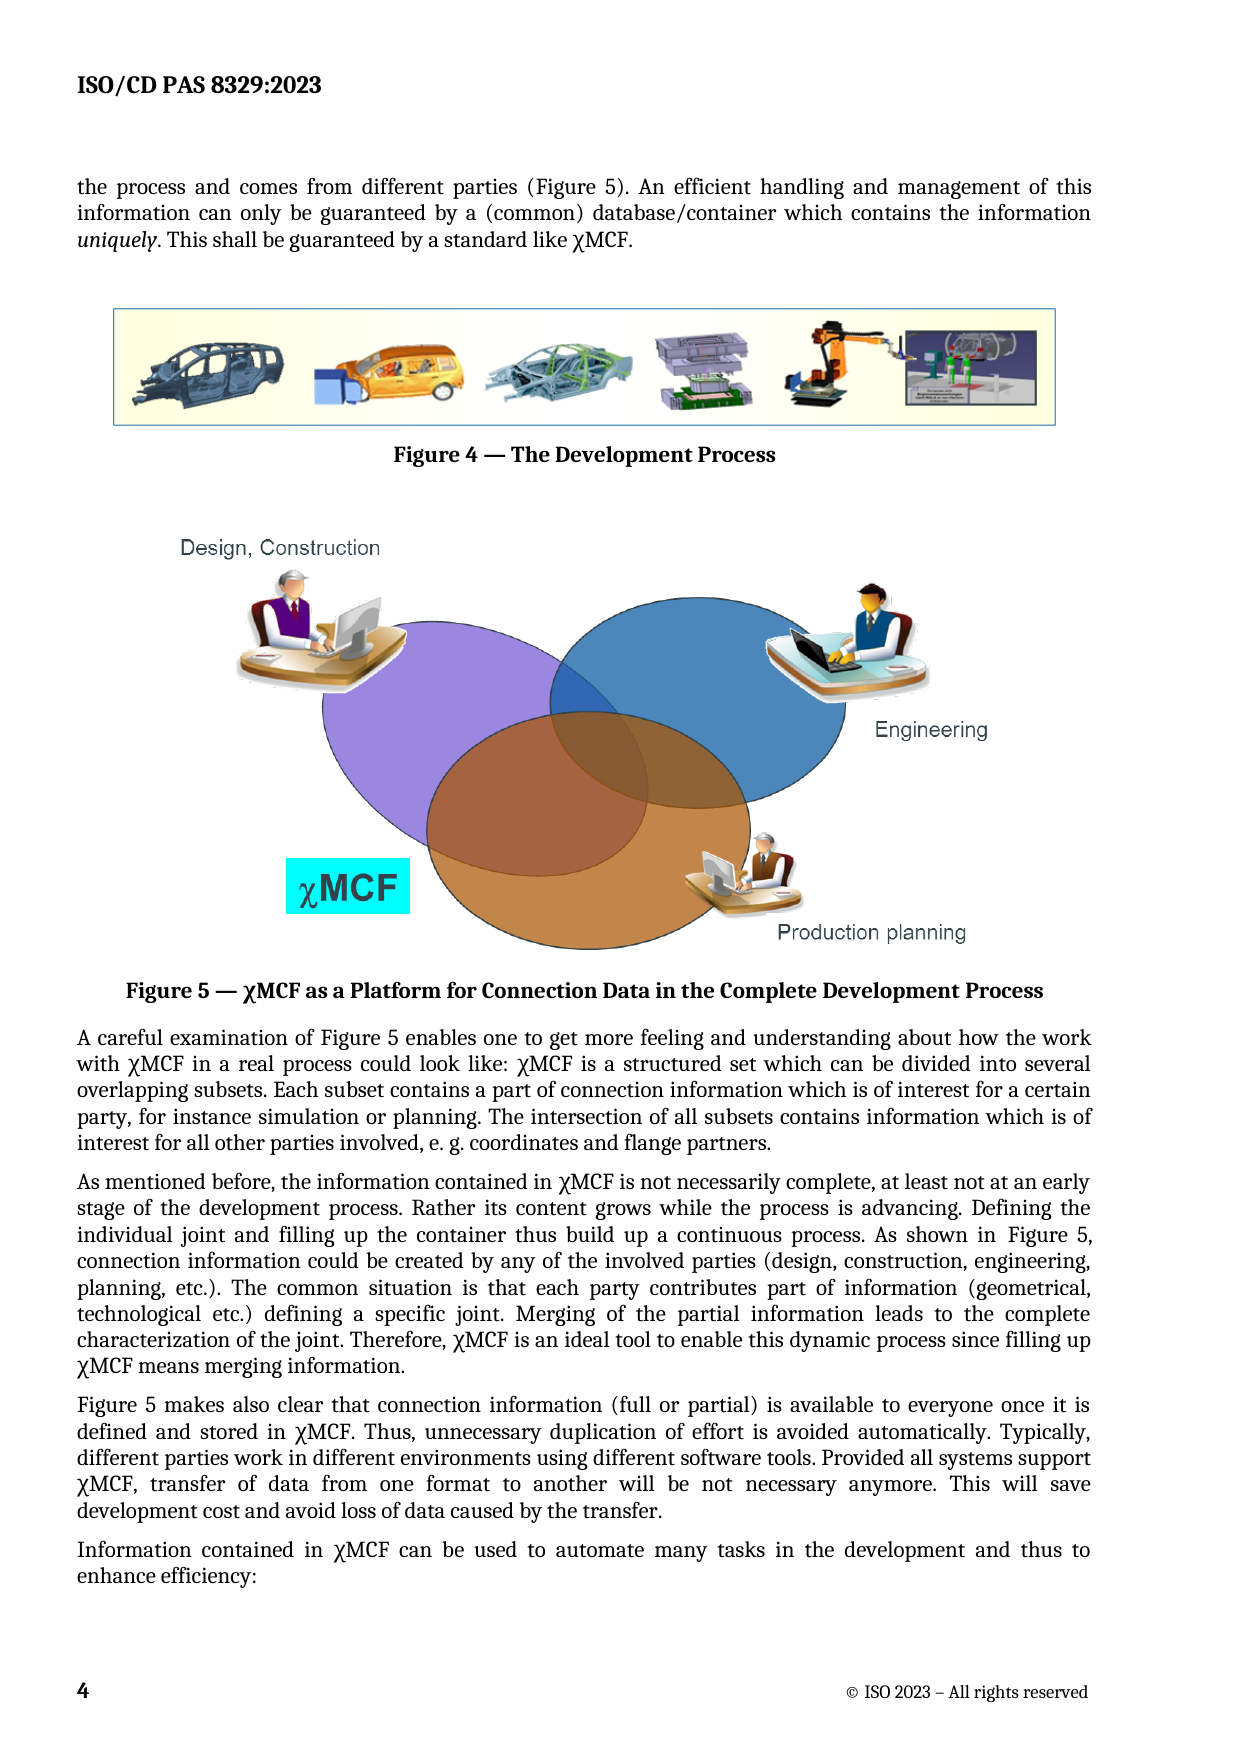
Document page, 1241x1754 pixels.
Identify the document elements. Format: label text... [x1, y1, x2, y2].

picture [167, 527, 1002, 957]
text Figure 4 — The Development Process [77, 442, 1092, 468]
picture [110, 304, 1059, 430]
text Information contained in χMCF can be used to automate many tasks in the development and thus to enhance efficiency: [77, 1536, 1092, 1589]
text Figure 5 — χMCF as a Platform for Connection Data in the Complete Development Process [77, 977, 1092, 1004]
text Figure 5 makes also clear that connection information (full or partial) is available to everyone once it is defined and stored in χMCF. Thus, unnecessary duplication of effort is avoided automatically. Typically, different parties work in different environments using different software tools. Provided all systems support χMCF, transfer of data from one format to another will be not necessary anymore. This will save development cost and avoid loss of data caused by the transfer. [77, 1392, 1092, 1524]
text A careful examination of Figure 5 enables one to get more feeling and understanding about how the work with χMCF in a real process could look like: χMCF is a structured set which can be divided into several overlapping subsets. Each subset contains a part of connection information which is of interest for a certain party, for instance simulation or planning. The intersection of all subsets contains information which is of interest for all other parties involved, e. g. coordinates and flange partners. [77, 1024, 1092, 1156]
text As mentioned before, the information contained in χMCF is not necessarily complete, at least not at an early stage of the development process. Rather its content grows while the process is advancing. Defining the individual joint and filling up the container thus build up a continuous process. As shown in Figure 5, connection information could be created by any of the involved parties (design, construction, engineering, planning, etc.). The common situation is that each party contributes part of information (geometrical, technological etc.) defining a specific joint. Merging of the partial information leads to the complete characterization of the joint. Therefore, χMCF is an ideal tool to enable this dynamic process since filling up χMCF means merging information. [77, 1169, 1092, 1380]
